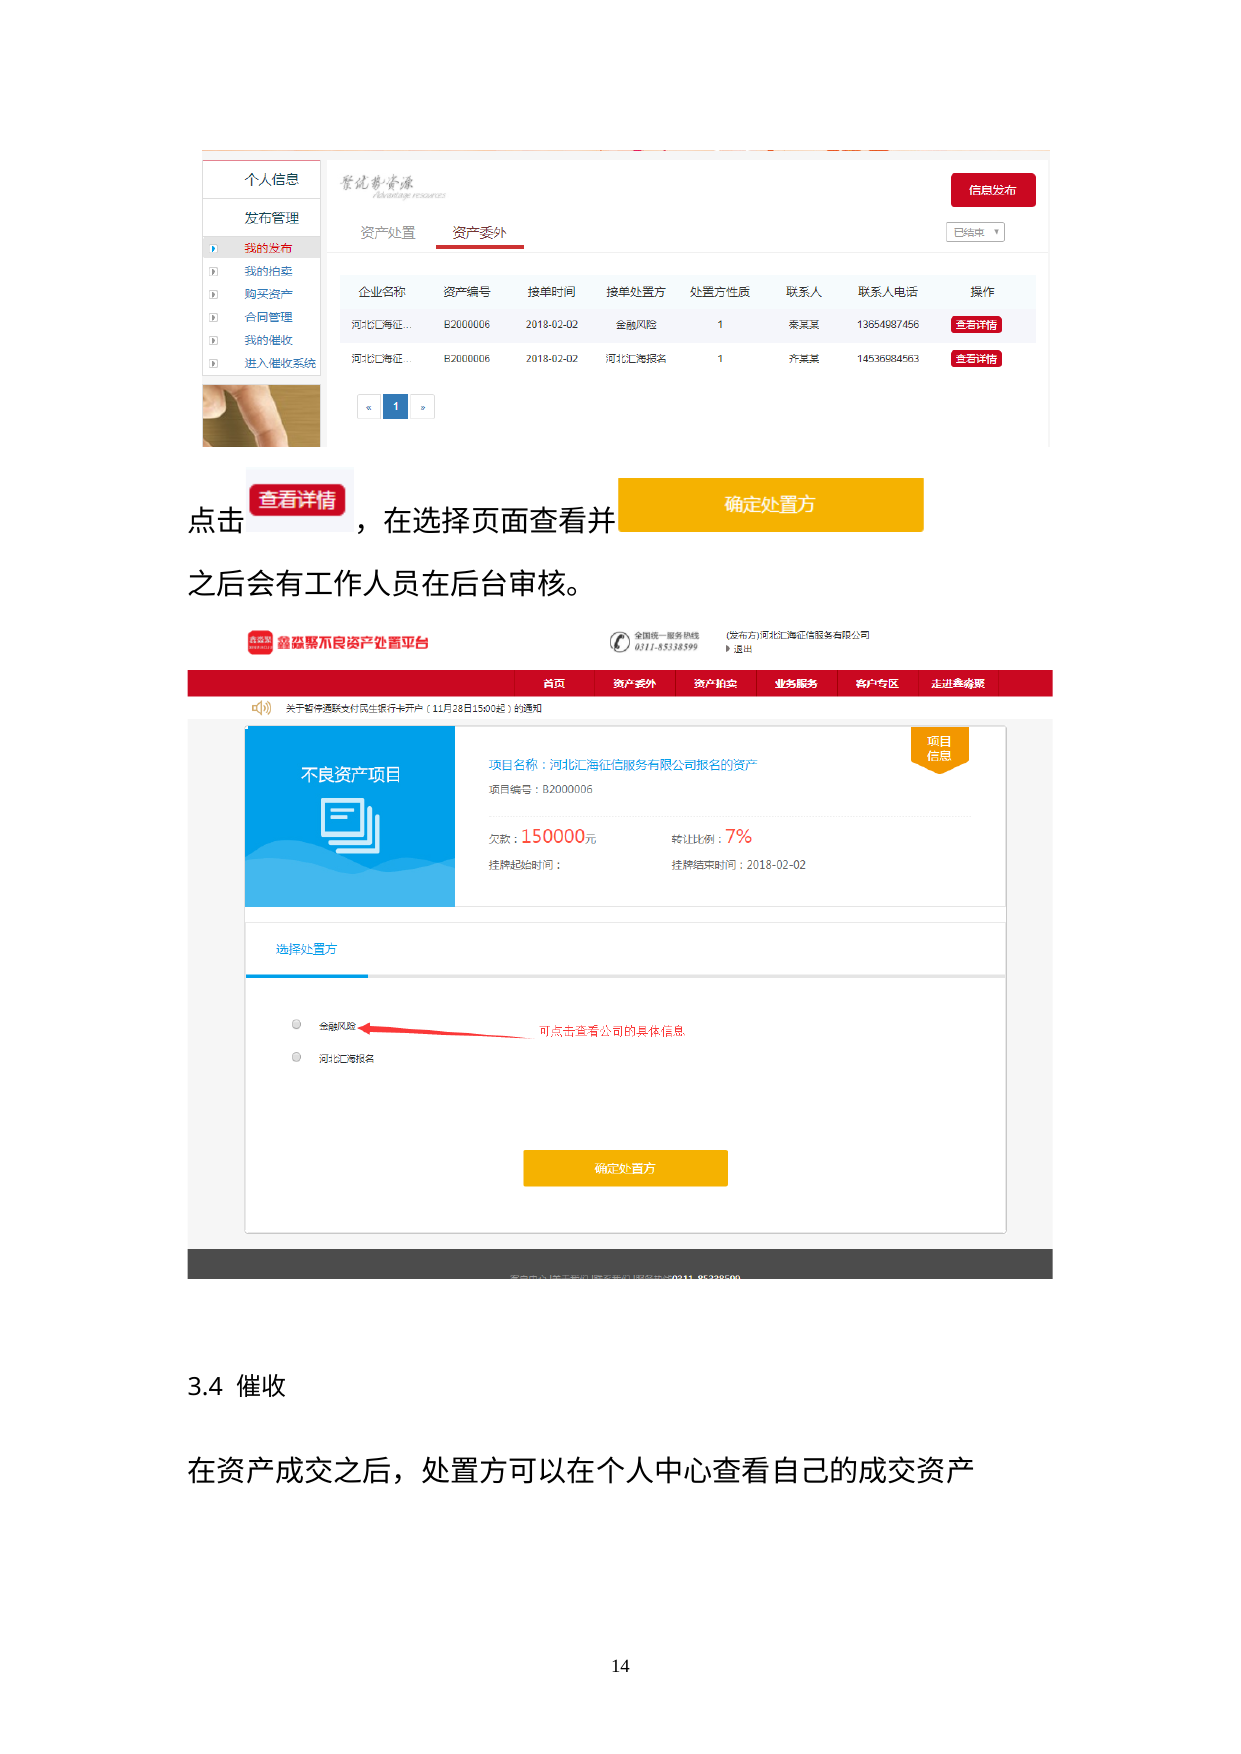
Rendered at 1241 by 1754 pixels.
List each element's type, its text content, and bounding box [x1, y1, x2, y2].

picture [187, 150, 1053, 447]
picture [245, 467, 354, 532]
picture [187, 623, 1053, 1279]
text 之后会有工作人员在后台审核。 [187, 560, 1053, 603]
text 在资产成交之后，处置方可以在个人中心查看自己的成交资产 [187, 1448, 1053, 1490]
subtitle 3.4 催收 [187, 1367, 1053, 1403]
picture [616, 478, 925, 532]
